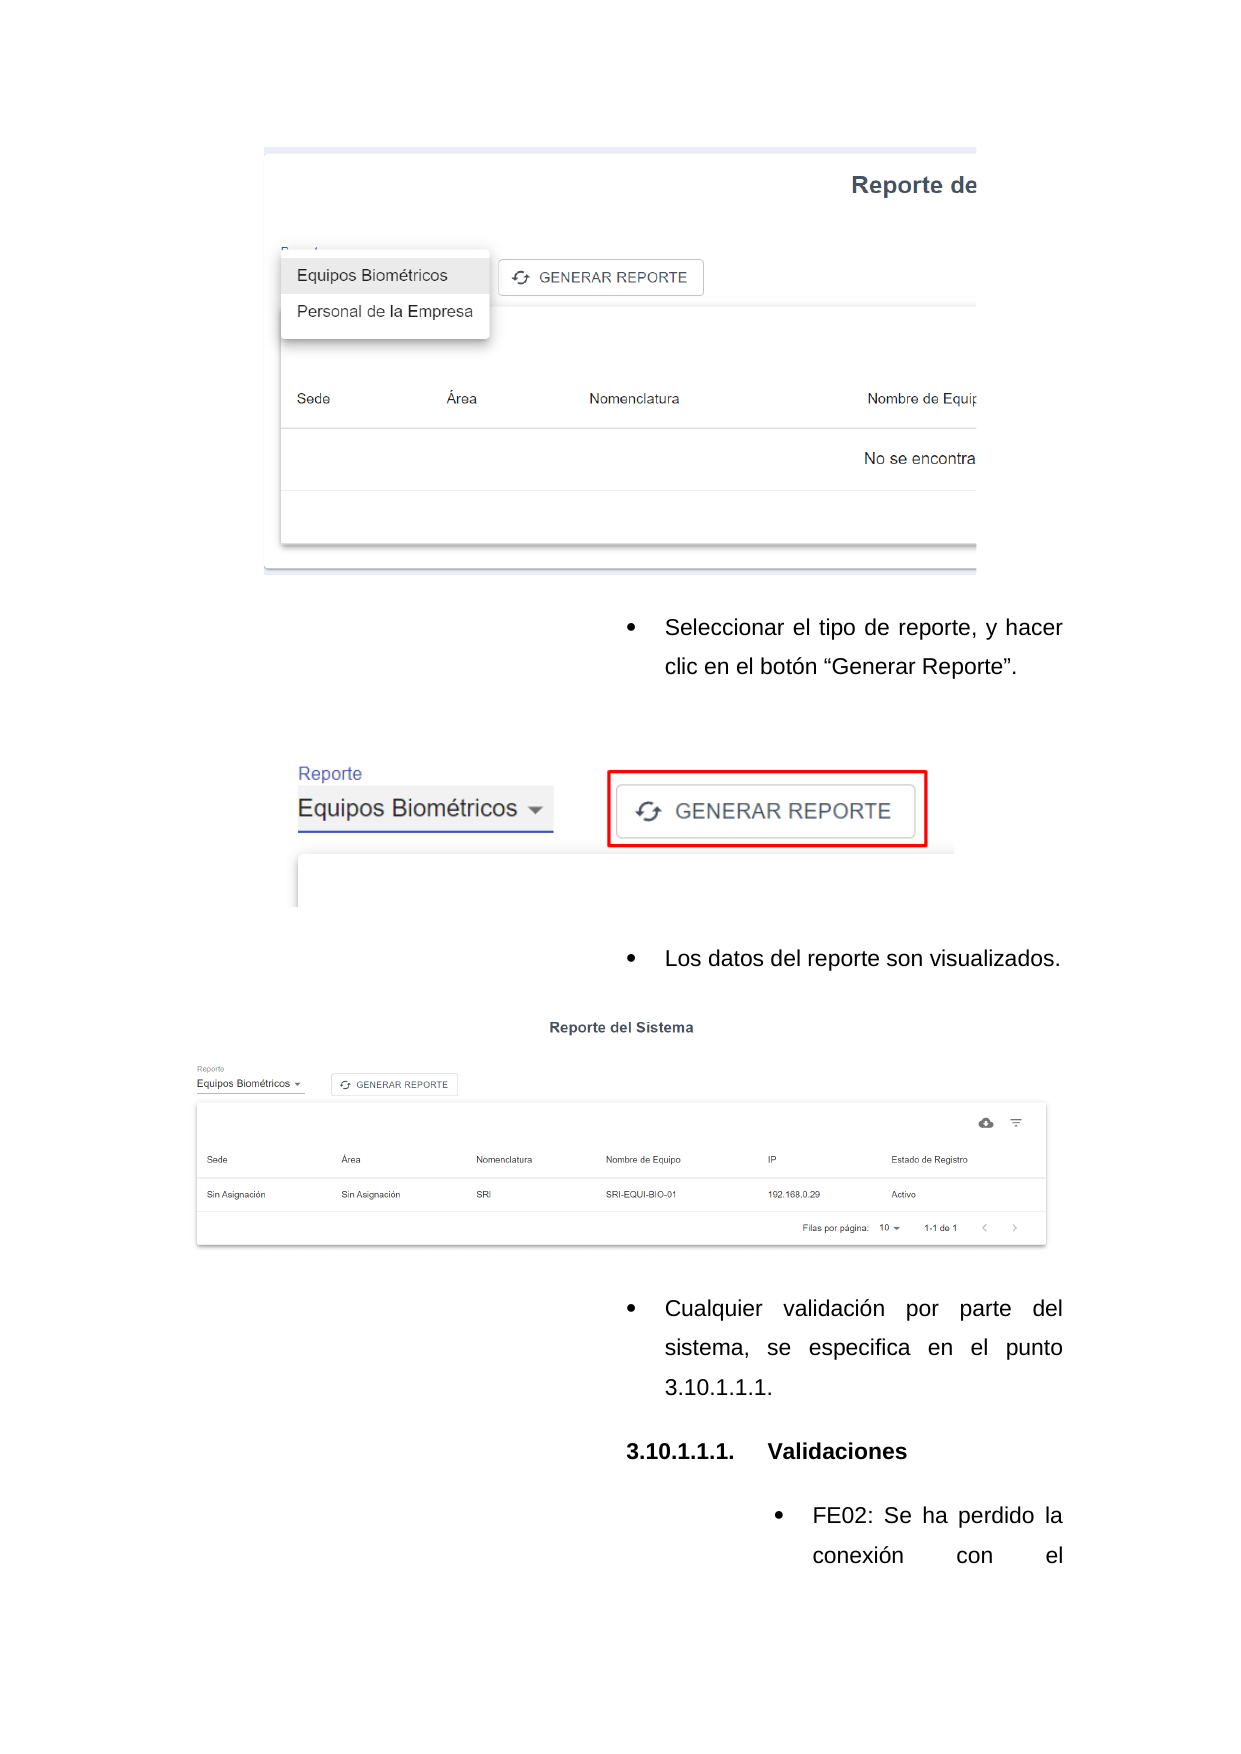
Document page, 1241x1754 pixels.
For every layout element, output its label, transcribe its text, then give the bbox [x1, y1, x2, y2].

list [775, 1502, 1063, 1568]
list Seleccionar el tipo de reporte, y hacer clic en el botón “Generar Reporte”. [627, 614, 1063, 680]
list Los datos del reporte son visualizados. [627, 945, 1063, 972]
list Cualquier validación por parte del sistema, se especifica en el punto 3.10.1.1.1. [627, 1294, 1063, 1400]
picture [286, 717, 955, 907]
picture [263, 147, 977, 575]
picture [188, 1009, 1053, 1256]
subtitle Validaciones [626, 1438, 1063, 1464]
